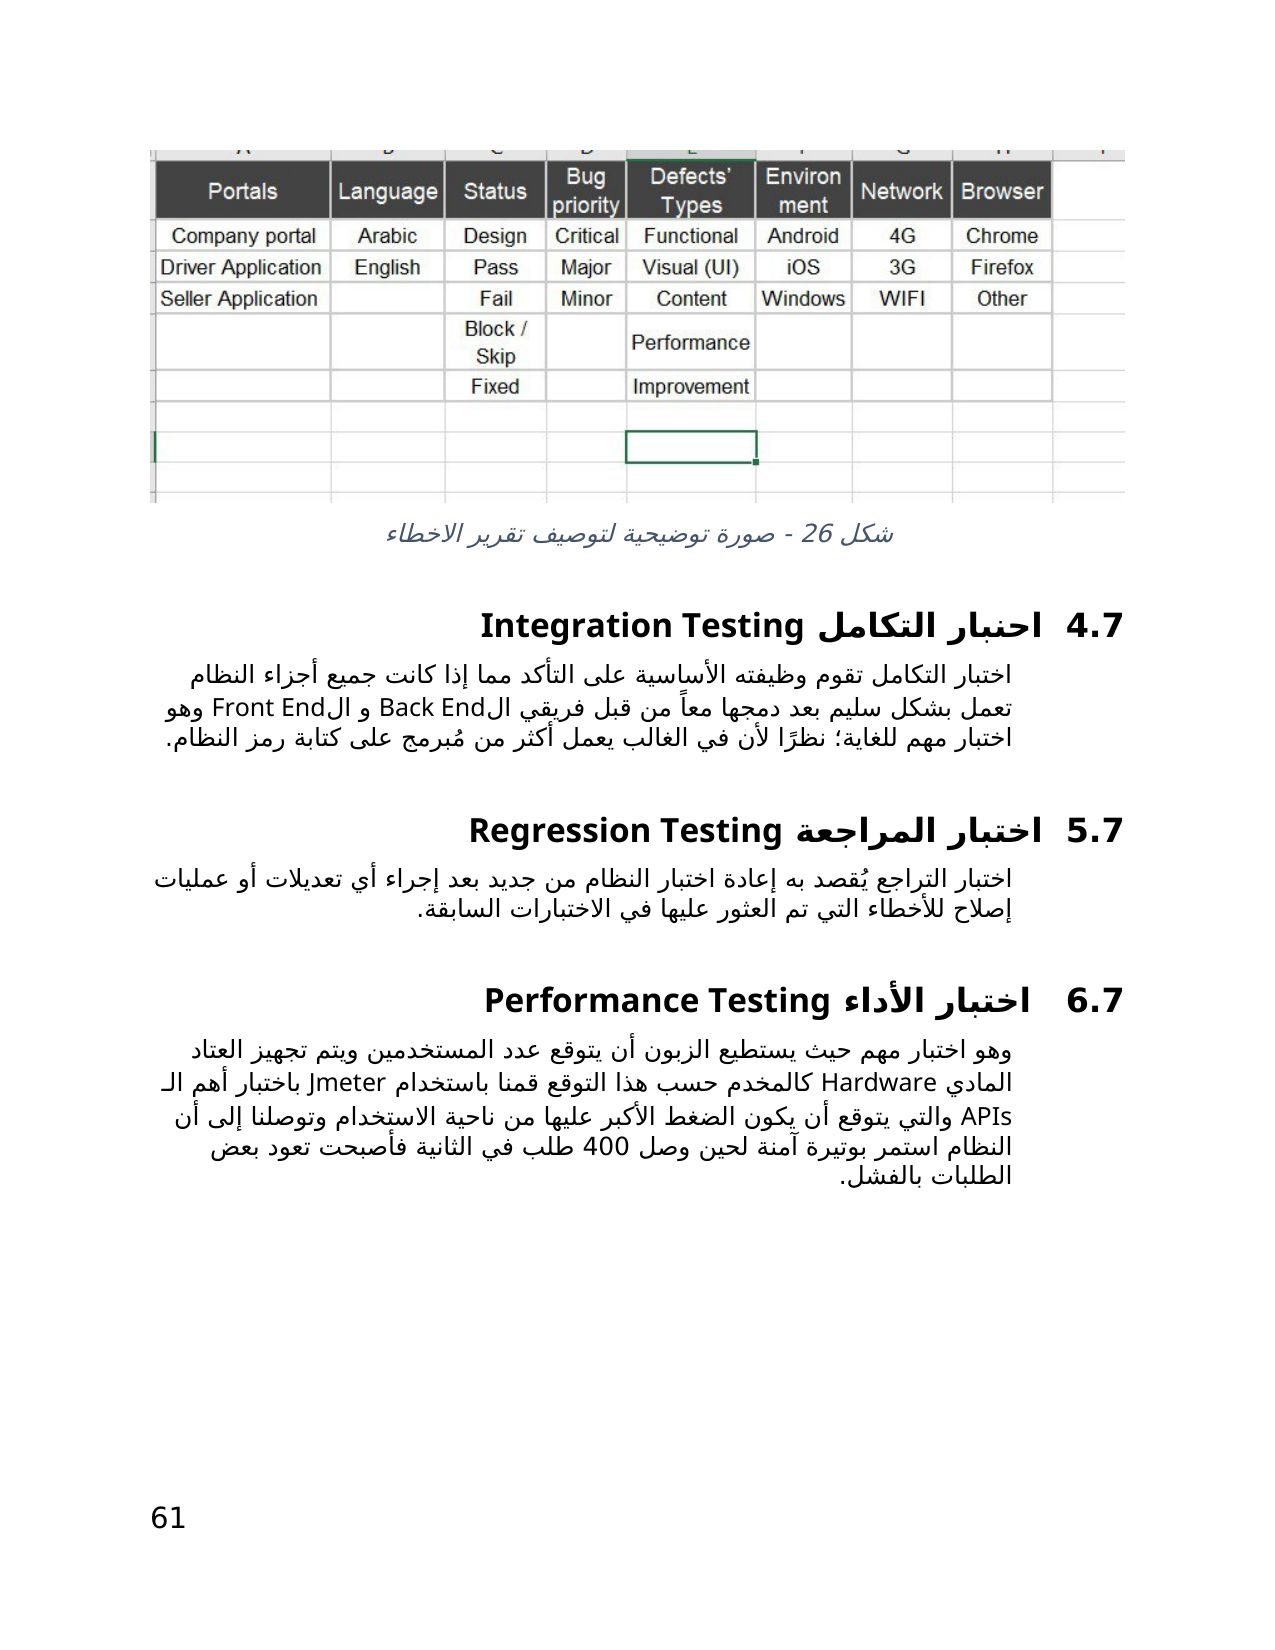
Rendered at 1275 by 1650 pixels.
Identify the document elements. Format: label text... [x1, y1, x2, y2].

title 6.7 اختبار الأداء Performance Testing [150, 977, 1125, 1023]
text اختبار التكامل تقوم وظيفته الأساسية على التأكد مما إذا كانت جميع أجزاء النظام تعمل بشكل سليم بعد دمجها معاً من قبل فريقي الBack End و الFront End وهو اختبار مهم للغاية؛ نظرًا لأن في الغالب يعمل أكثر من مُبرمج على كتابة رمز النظام. [150, 660, 1012, 753]
title 4.7 احنبار التكامل Integration Testing [150, 602, 1125, 648]
text وهو اختبار مهم حيث يستطيع الزبون أن يتوقع عدد المستخدمين ويتم تجهيز العتاد المادي Hardware كالمخدم حسب هذا التوقع قمنا باستخدام Jmeter باختبار أهم الـAPIs والتي يتوقع أن يكون الضغط الأكبر عليها من ناحية الاستخدام وتوصلنا إلى أن النظام استمر بوتيرة آمنة لحين وصل 400 طلب في الثانية فأصبحت تعود بعض الطلبات بالفشل. [150, 1035, 1012, 1191]
title 5.7 اختبار المراجعة Regression Testing [150, 807, 1125, 852]
picture [150, 150, 1125, 503]
text اختبار التراجع يُقصد به إعادة اختبار النظام من جديد بعد إجراء أي تعديلات أو عمليات إصلاح للأخطاء التي تم العثور عليها في الاختبارات السابقة. [150, 865, 1012, 923]
